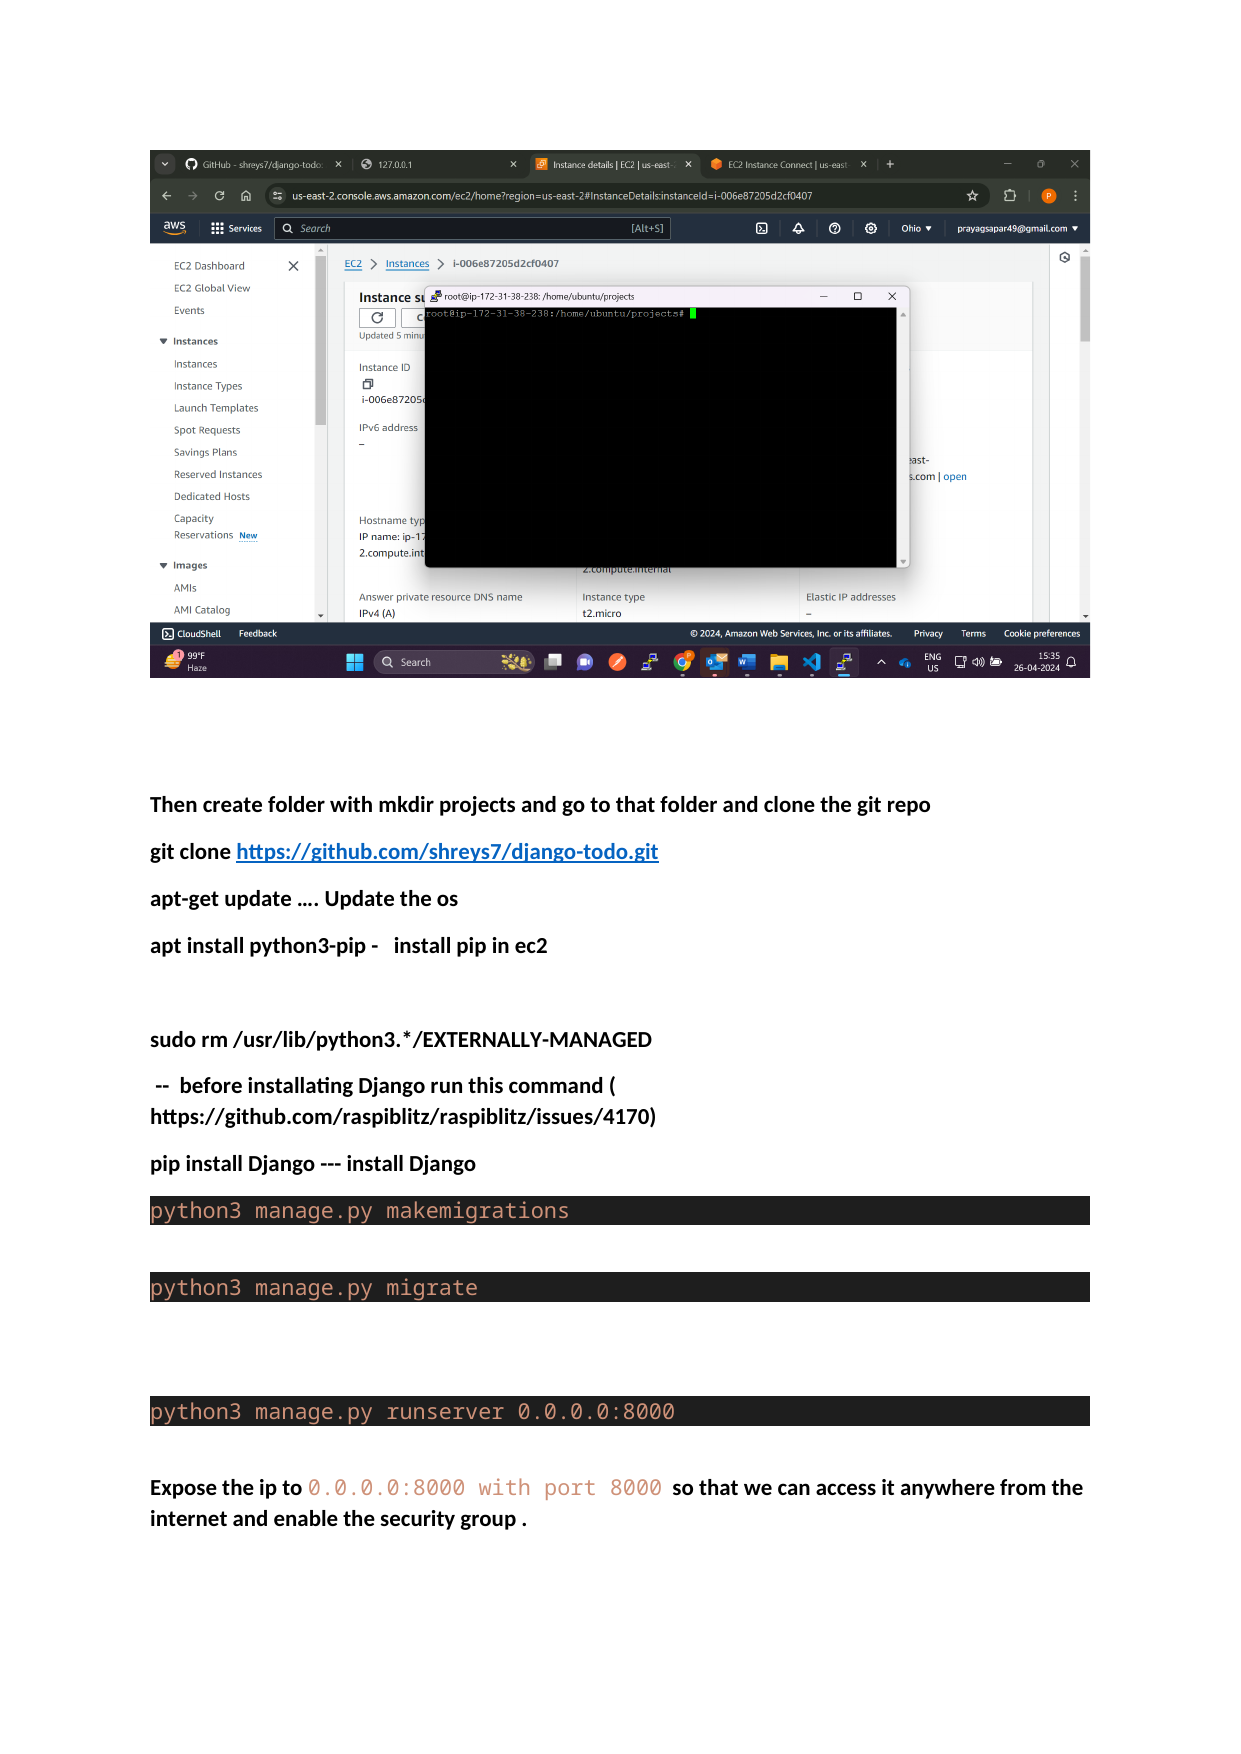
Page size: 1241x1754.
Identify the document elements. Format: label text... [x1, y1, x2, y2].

text python3 manage.py makemigrations [150, 1196, 1090, 1225]
text pip install Django --- install Django [150, 1149, 1090, 1177]
text python3 manage.py runserver 0.0.0.0:8000 [150, 1396, 1090, 1426]
text apt-get update …. Update the os [150, 884, 1090, 912]
text Then create folder with mkdir projects and go to that folder and clone the git repo [150, 790, 1090, 818]
text apt install python3-pip - install pip in ec2 [150, 931, 1090, 959]
text sudo rm /usr/lib/python3.*/EXTERNALLY-MANAGED [150, 1025, 1090, 1053]
picture [150, 150, 1091, 678]
text Expose the ip to 0.0.0.0:8000 with port 8000 so that we can access it anywhere from the internet and enable the security group . [150, 1472, 1090, 1532]
text -- before installating Django run this command ( https://github.com/raspiblitz/raspiblitz/issues/4170) [150, 1072, 1090, 1130]
text git clone https://github.com/shreys7/django-todo.git [150, 837, 1090, 865]
text python3 manage.py migrate [150, 1272, 1090, 1302]
